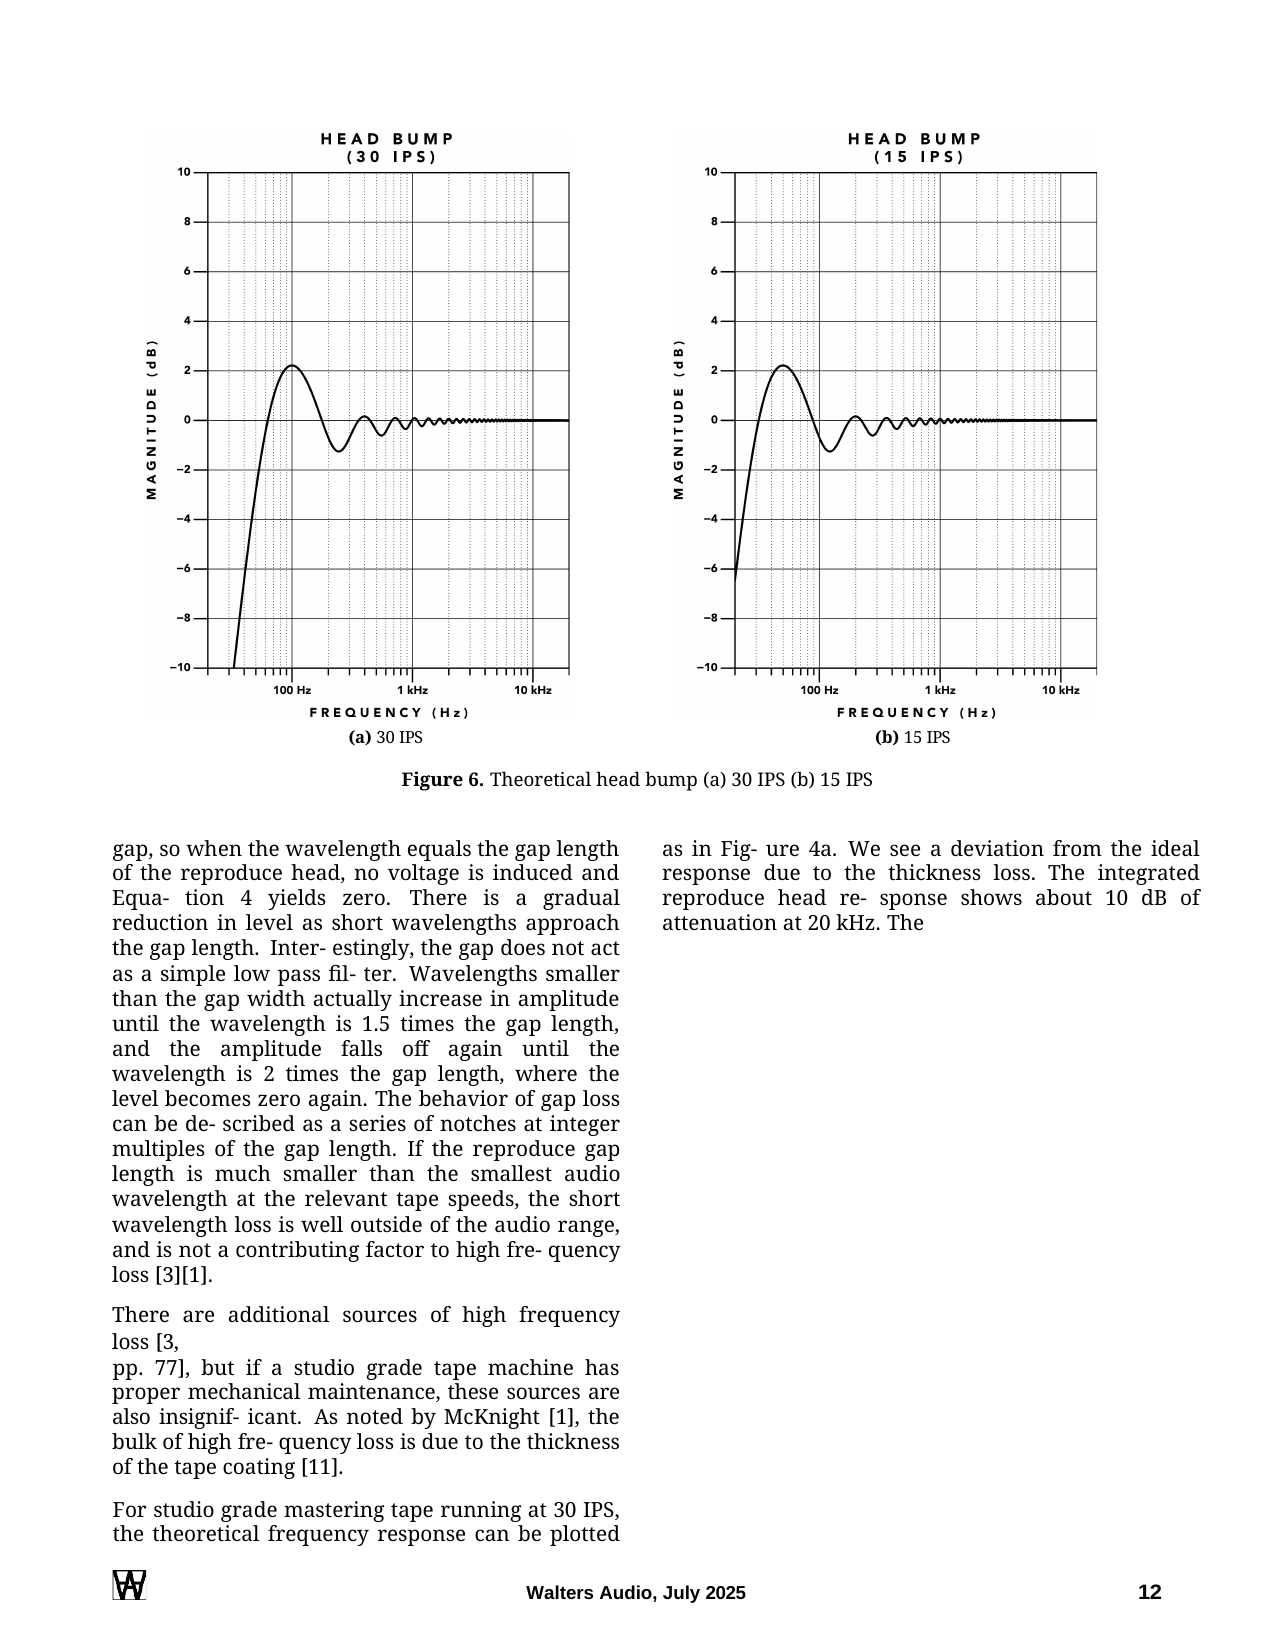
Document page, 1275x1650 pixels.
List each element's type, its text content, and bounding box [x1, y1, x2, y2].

text For studio grade mastering tape running at 30 IPS, the theoretical frequency response can be plotted as in Fig‑ ure 4a. We see a deviation from the ideal response due to the thickness loss. The integrated reproduce head re‑ sponse shows about 10 dB of attenuation at 20 kHz. The [112, 1497, 620, 1547]
text pp. 77], but if a studio grade tape machine has proper mechanical maintenance, these sources are also insignif‑ icant. As noted by McKnight [1], the bulk of high fre‑ quency loss is due to the thickness of the tape coating [11]. [112, 1355, 620, 1481]
picture [673, 133, 1098, 719]
text There are additional sources of high frequency loss [3, [112, 1302, 620, 1354]
text Figure 6. Theoretical head bump (a) 30 IPS (b) 15 IPS [246, 767, 1029, 792]
text (a) 30 IPS (b) 15 IPS [348, 726, 1200, 749]
text For studio grade mastering tape running at 30 IPS, the theoretical frequency response can be plotted as in Fig‑ ure 4a. We see a deviation from the ideal response due to the thickness loss. The integrated reproduce head re‑ sponse shows about 10 dB of attenuation at 20 kHz. The [662, 837, 1200, 937]
text gap, so when the wavelength equals the gap length of the reproduce head, no voltage is induced and Equa‑ tion 4 yields zero. There is a gradual reduction in level as short wavelengths approach the gap length. Inter‑ estingly, the gap does not act as a simple low pass fil‑ ter. Wavelengths smaller than the gap width actually increase in amplitude until the wavelength is 1.5 times the gap length, and the amplitude falls off again until the wavelength is 2 times the gap length, where the level becomes zero again. The behavior of gap loss can be de‑ scribed as a series of notches at integer multiples of the gap length. If the reproduce gap length is much smaller than the smallest audio wavelength at the relevant tape speeds, the short wavelength loss is well outside of the audio range, and is not a contributing factor to high fre‑ quency loss [3][1]. [112, 837, 620, 1288]
picture [112, 1570, 147, 1600]
picture [146, 133, 570, 719]
